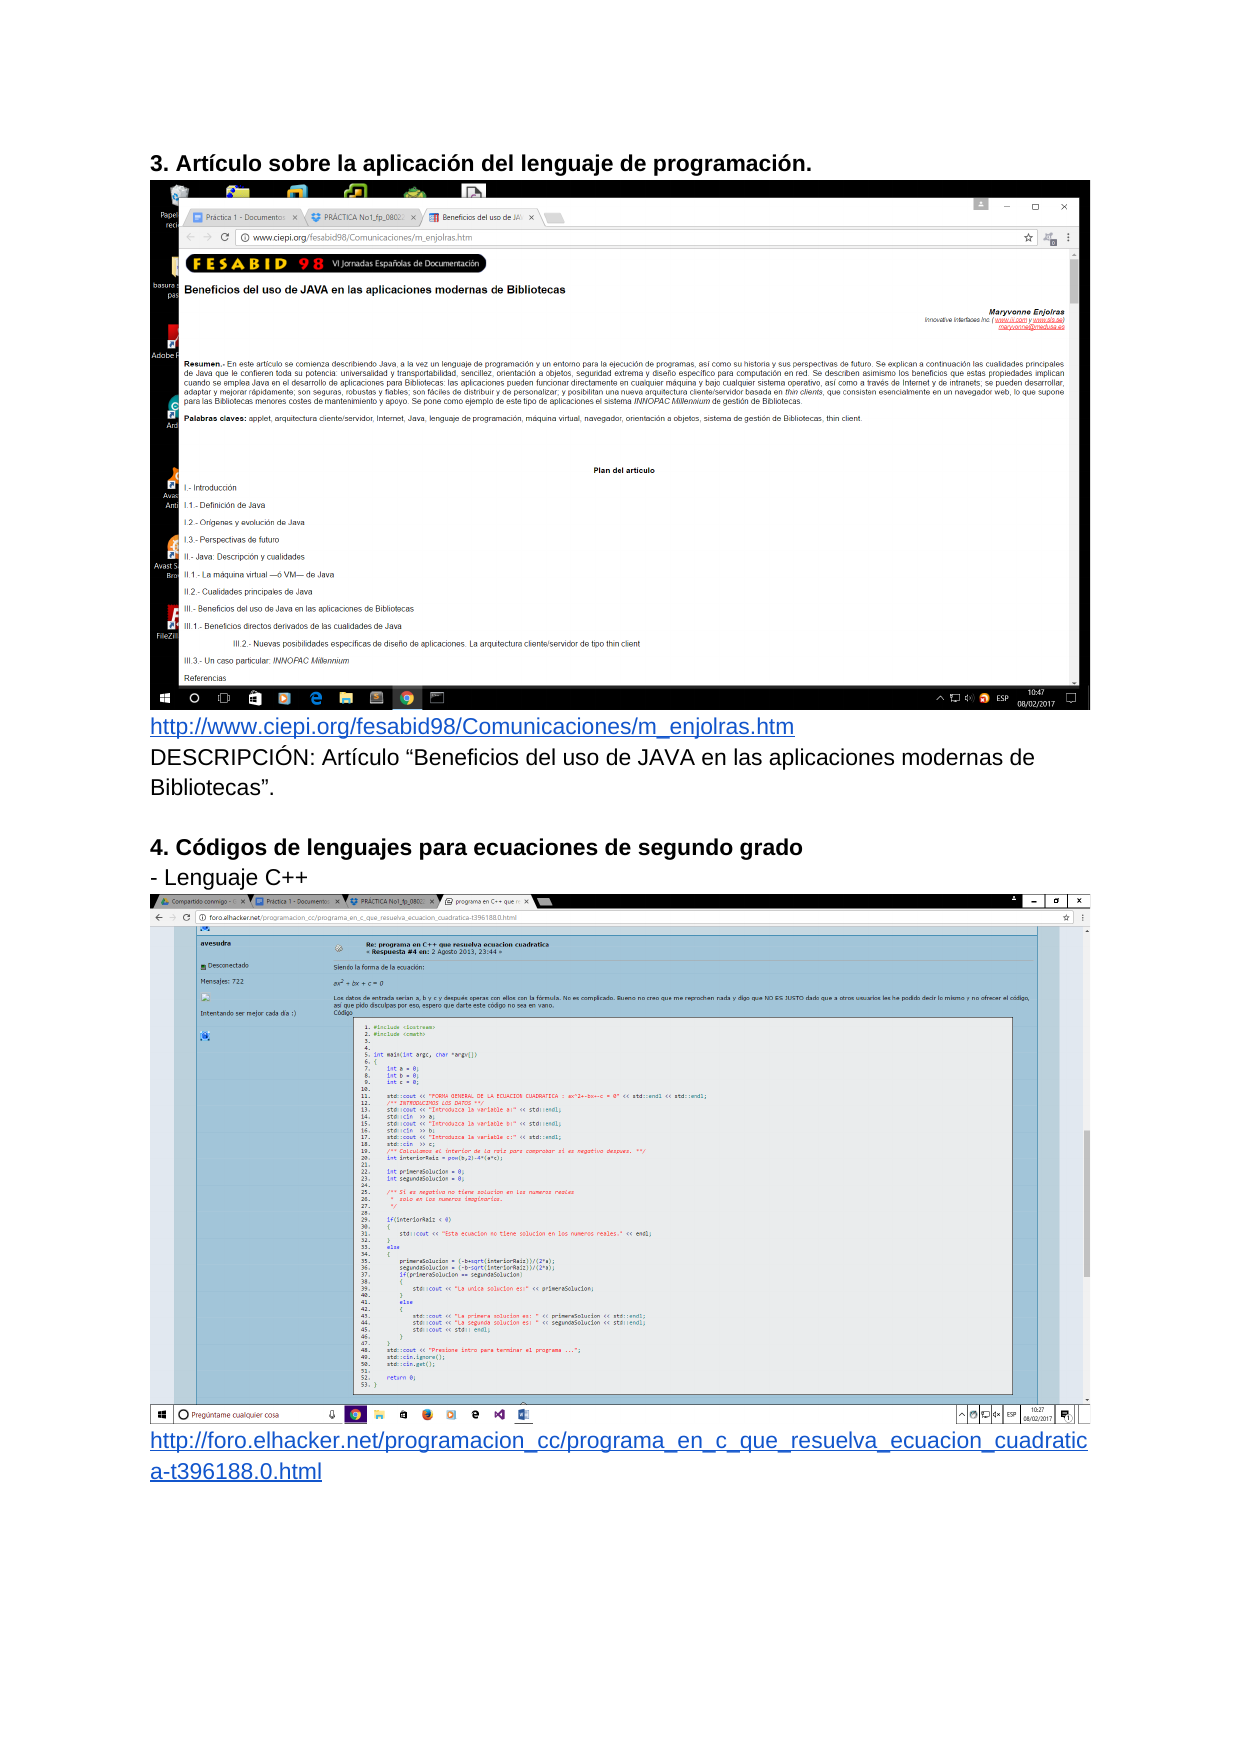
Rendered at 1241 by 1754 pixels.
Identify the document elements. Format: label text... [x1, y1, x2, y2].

picture [150, 180, 1091, 710]
text 3. Artículo sobre la aplicación del lenguaje de programación. [150, 150, 1090, 176]
text 4. Códigos de lenguajes para ecuaciones de segundo grado - Lenguaje C++ http://foro.elhacker.net/programacion_cc/programa_en_c_que_resuelva_ecuacion_cuadratica-t396188.0.html [150, 834, 1090, 894]
text DESCRIPCIÓN: Artículo “Beneficios del uso de JAVA en las aplicaciones modernas de Bibliotecas”. [150, 743, 1090, 800]
text http://www.ciepi.org/fesabid98/Comunicaciones/m_enjolras.htm [150, 713, 1090, 739]
text 4. Códigos de lenguajes para ecuaciones de segundo grado - Lenguaje C++ http://foro.elhacker.net/programacion_cc/programa_en_c_que_resuelva_ecuacion_cuadratica-t396188.0.html [150, 1424, 1090, 1484]
picture [150, 894, 1091, 1424]
